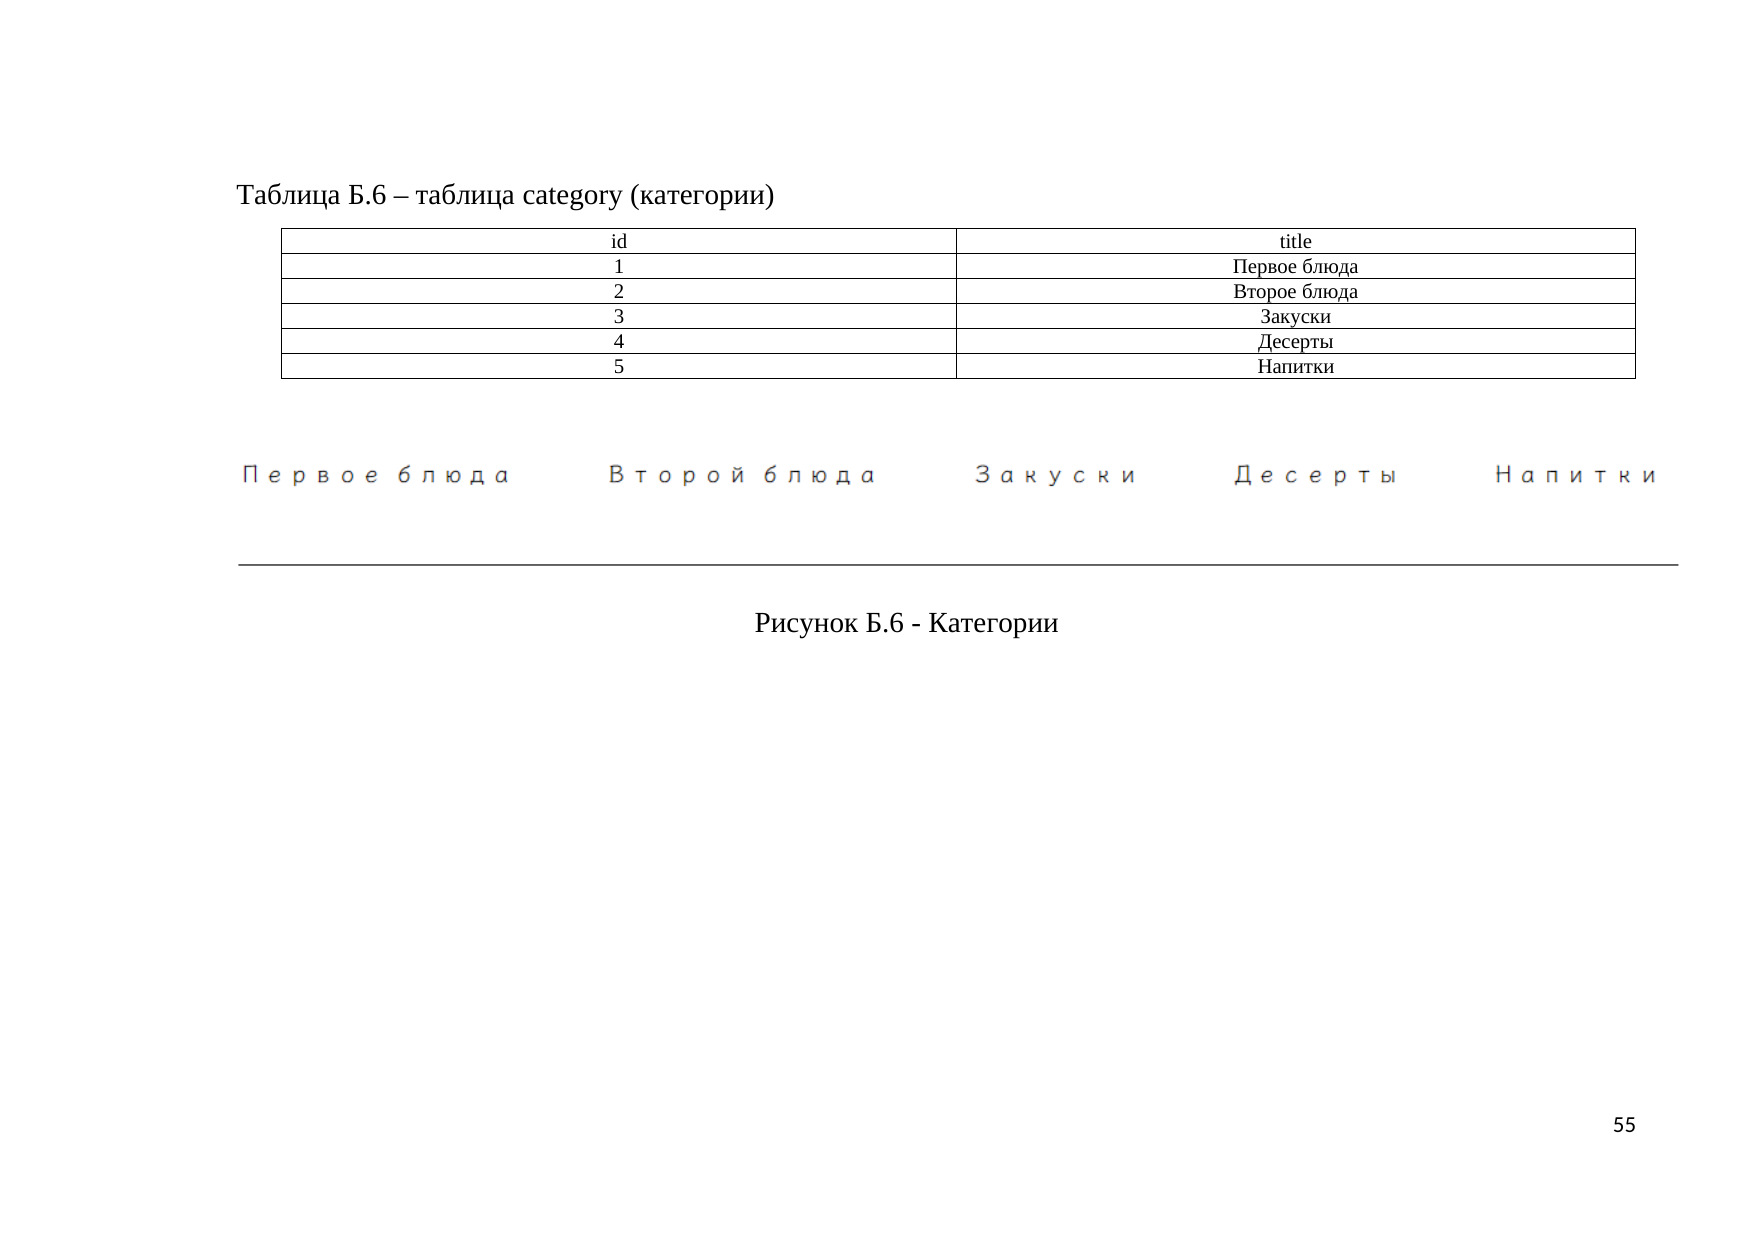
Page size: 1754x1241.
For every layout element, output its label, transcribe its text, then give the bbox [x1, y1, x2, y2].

text Рисунок Б.6 - Категории [177, 605, 1636, 638]
table_header title [957, 229, 1635, 253]
table_cell 2 [282, 279, 956, 303]
text Таблица Б.6 – таблица category (категории) [177, 177, 1636, 211]
table_cell Напитки [957, 354, 1635, 378]
table_cell 5 [282, 354, 956, 378]
table_cell 1 [282, 254, 956, 278]
table_cell Десерты [957, 329, 1635, 353]
table_cell Первое блюда [957, 254, 1635, 278]
table_header id [282, 229, 956, 253]
table_cell Второе блюда [957, 279, 1635, 303]
picture [236, 404, 1695, 591]
table_cell 3 [282, 304, 956, 328]
table_cell 4 [282, 329, 956, 353]
table_cell Закуски [957, 304, 1635, 328]
